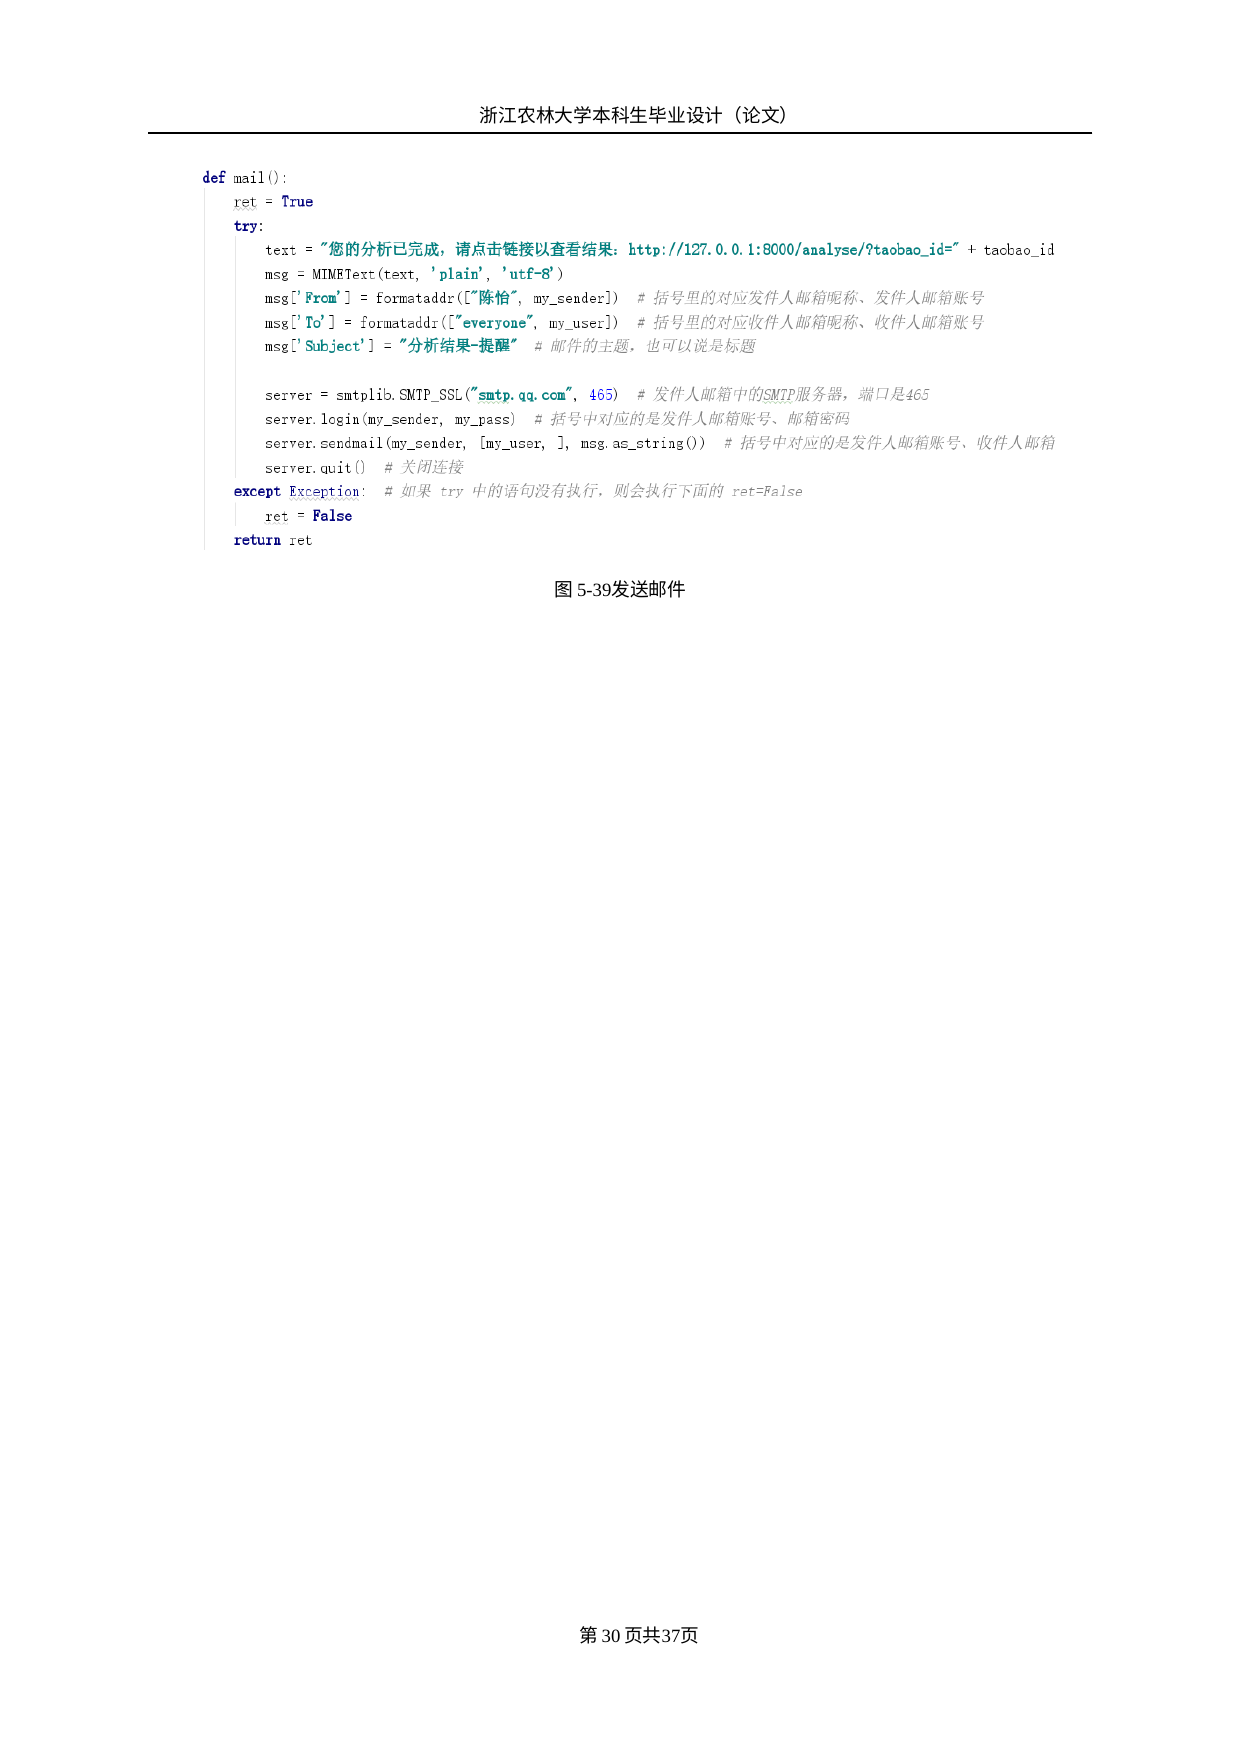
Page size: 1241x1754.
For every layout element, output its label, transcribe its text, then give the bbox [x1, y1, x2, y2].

picture [185, 163, 1055, 553]
